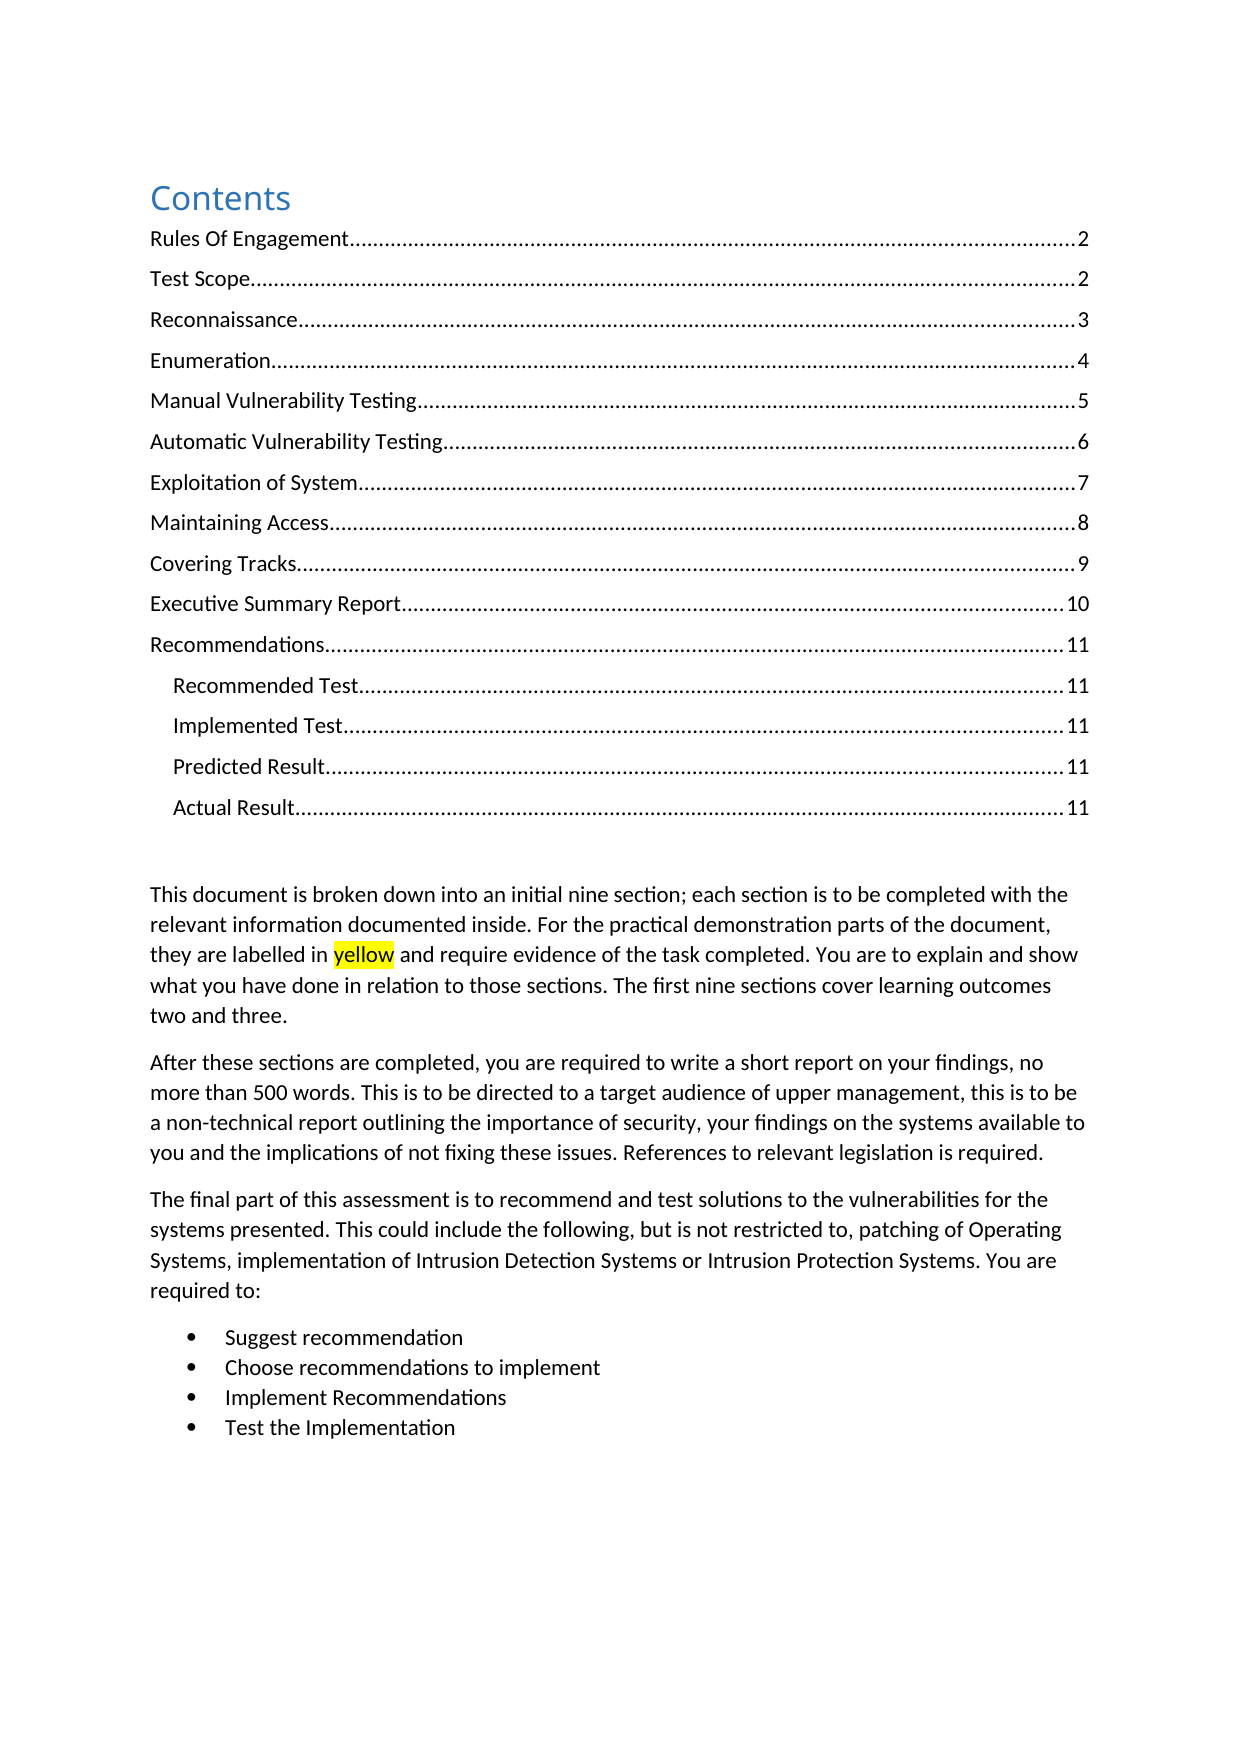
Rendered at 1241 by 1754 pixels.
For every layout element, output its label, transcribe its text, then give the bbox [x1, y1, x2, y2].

text This document is broken down into an initial nine section; each section is to be completed with the relevant information documented inside. For the practical demonstration parts of the document, they are labelled in yellow and require evidence of the task completed. You are to explain and show what you have done in relation to those sections. The first nine sections cover learning outcomes two and three. [150, 880, 1090, 1029]
text The final part of this assessment is to recommend and test solutions to the vulnerabilities for the systems presented. This could include the following, but is not restricted to, patching of Operating Systems, implementation of Intrusion Detection Systems or Intrusion Protection Systems. You are required to: [150, 1185, 1090, 1304]
list Choose recommendations to implement [187, 1353, 1090, 1381]
list Implement Recommendations [187, 1383, 1090, 1411]
list Test the Implementation [187, 1413, 1090, 1442]
list Suggest recommendation [187, 1323, 1090, 1351]
text After these sections are completed, you are required to write a short report on your findings, no more than 500 words. This is to be directed to a target audience of upper management, this is to be a non-technical report outlining the importance of security, your findings on the systems available to you and the implications of not fixing these issues. References to relevant legislation is required. [150, 1048, 1090, 1167]
